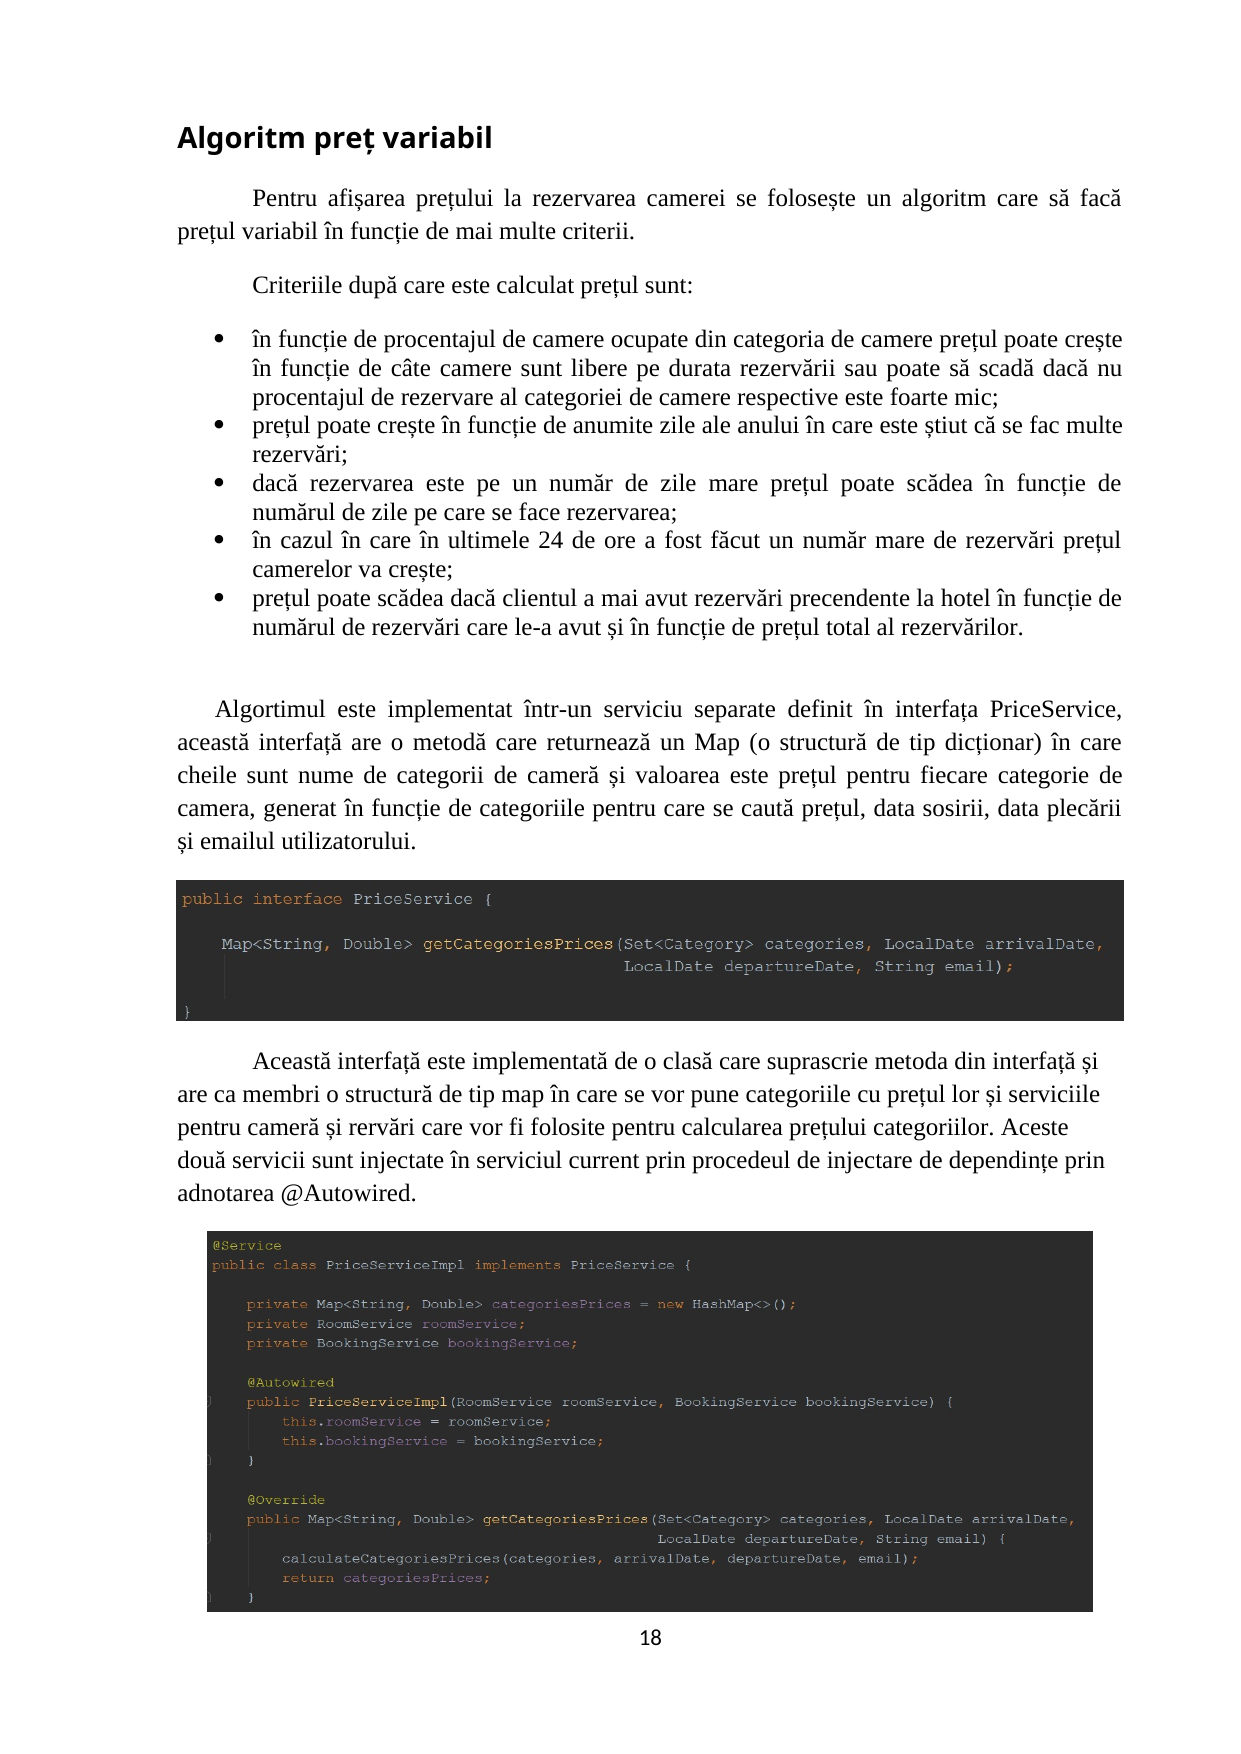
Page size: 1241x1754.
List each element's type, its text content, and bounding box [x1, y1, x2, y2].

list prețul poate crește în funcție de anumite zile ale anului în care este știut că se fac multe rezervări; [214, 410, 1123, 468]
text Algoritm preț variabil [177, 117, 1123, 157]
list prețul poate scădea dacă clientul a mai avut rezervări precendente la hotel în funcție de numărul de rezervări care le-a avut și în funcție de prețul total al rezervărilor. [214, 583, 1123, 640]
text Algortimul este implementat într-un serviciu separate definit în interfața PriceService, această interfață are o metodă care returnează un Map (o structură de tip dicționar) în care cheile sunt nume de categorii de cameră și valoarea este prețul pentru fiecare categorie de camera, generat în funcție de categoriile pentru care se caută prețul, data sosirii, data plecării și emailul utilizatorului. [177, 694, 1123, 855]
picture [207, 1231, 1093, 1612]
list în cazul în care în ultimele 24 de ore a fost făcut un număr mare de rezervări prețul camerelor va crește; [214, 525, 1123, 583]
text Această interfață este implementată de o clasă care suprascrie metoda din interfață și are ca membri o structură de tip map în care se vor pune categoriile cu prețul lor și serviciile pentru cameră și rervări care vor fi folosite pentru calcularea prețului categoriilor. Aceste două servicii sunt injectate în serviciul current prin procedeul de injectare de dependințe prin adnotarea @Autowired. [177, 1046, 1123, 1207]
list în funcție de procentajul de camere ocupate din categoria de camere prețul poate crește în funcție de câte camere sunt libere pe durata rezervării sau poate să scadă dacă nu procentajul de rezervare al categoriei de camere respective este foarte mic; [214, 324, 1123, 410]
text Criteriile după care este calculat prețul sunt: [177, 270, 1123, 299]
text Pentru afișarea prețului la rezervarea camerei se folosește un algoritm care să facă prețul variabil în funcție de mai multe criterii. [177, 183, 1123, 245]
picture [176, 880, 1124, 1021]
list dacă rezervarea este pe un număr de zile mare prețul poate scădea în funcție de numărul de zile pe care se face rezervarea; [214, 468, 1123, 525]
